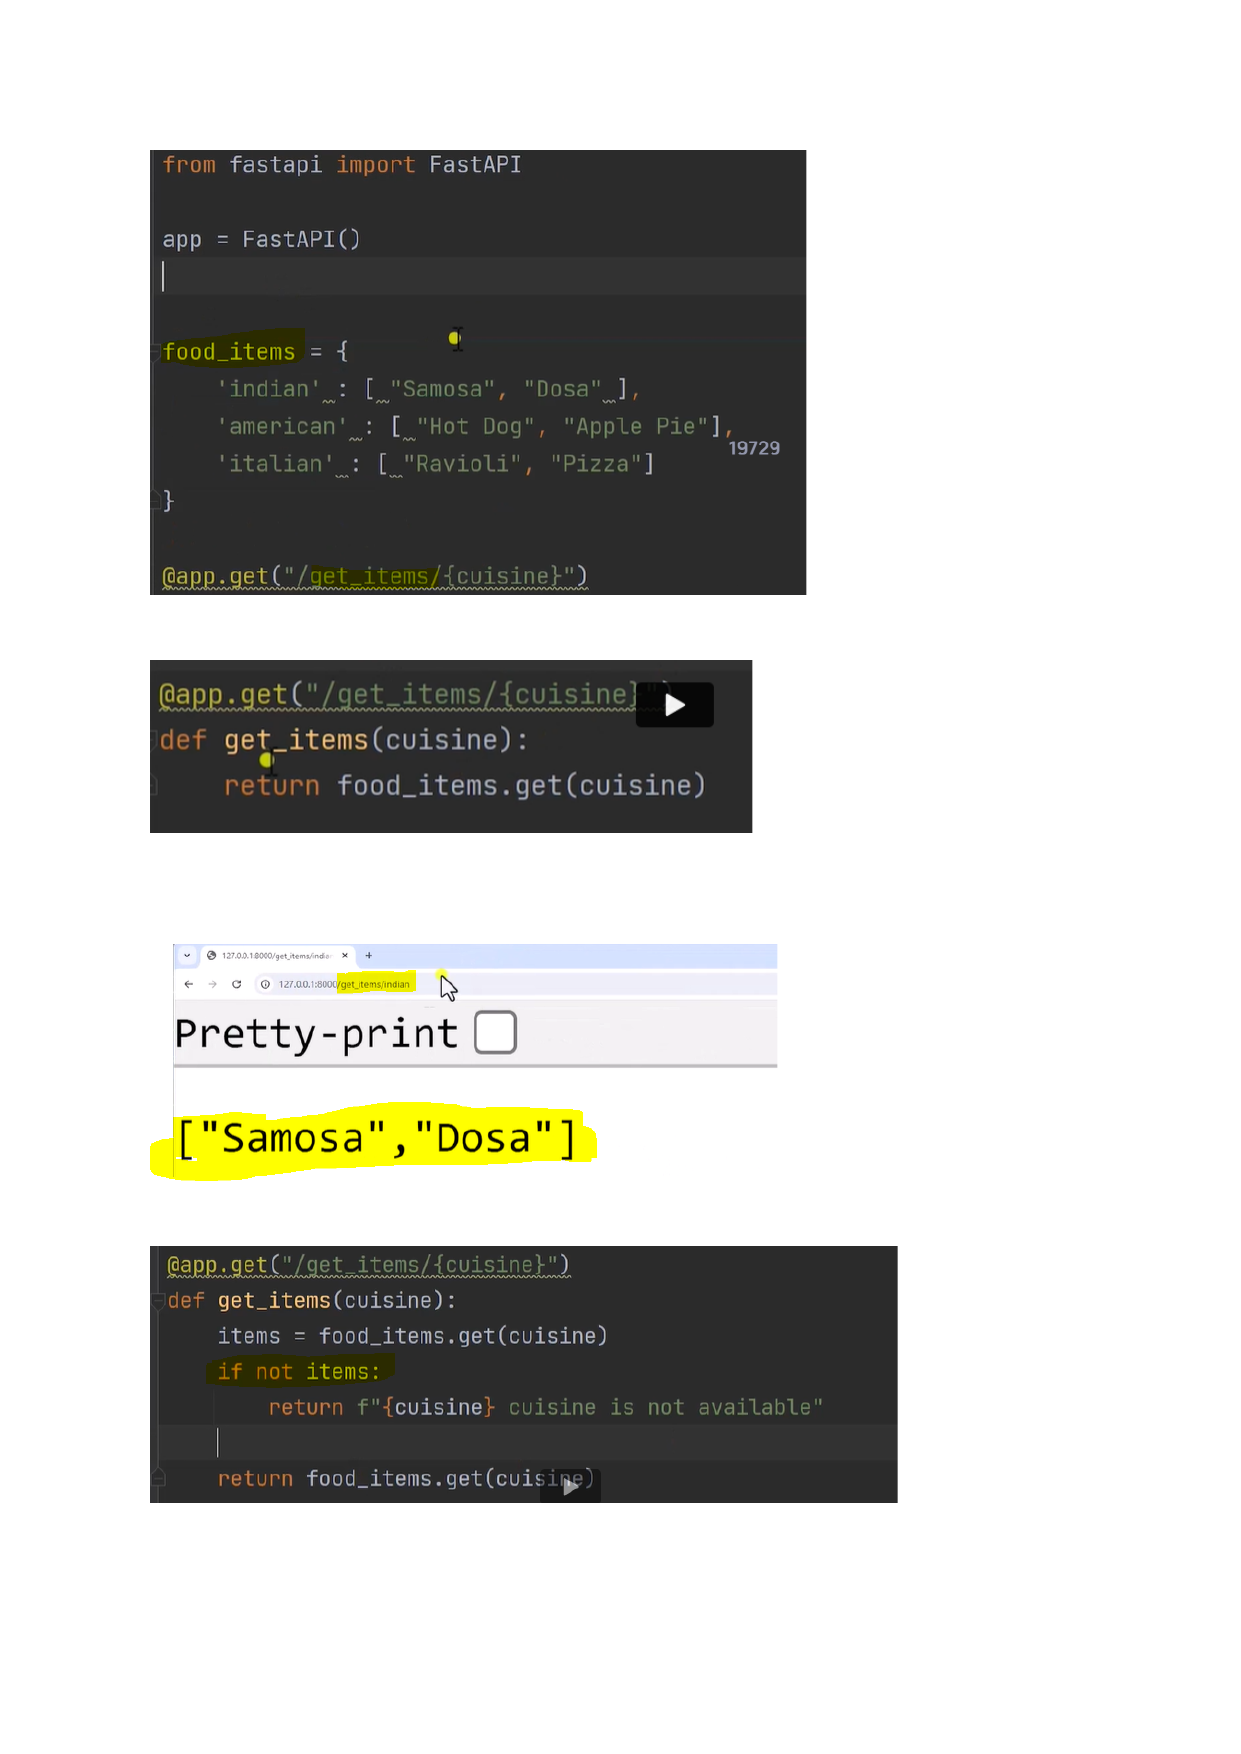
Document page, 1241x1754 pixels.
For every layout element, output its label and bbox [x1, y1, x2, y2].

picture [150, 944, 778, 1181]
picture [150, 1246, 898, 1503]
picture [150, 150, 807, 595]
picture [150, 660, 753, 833]
